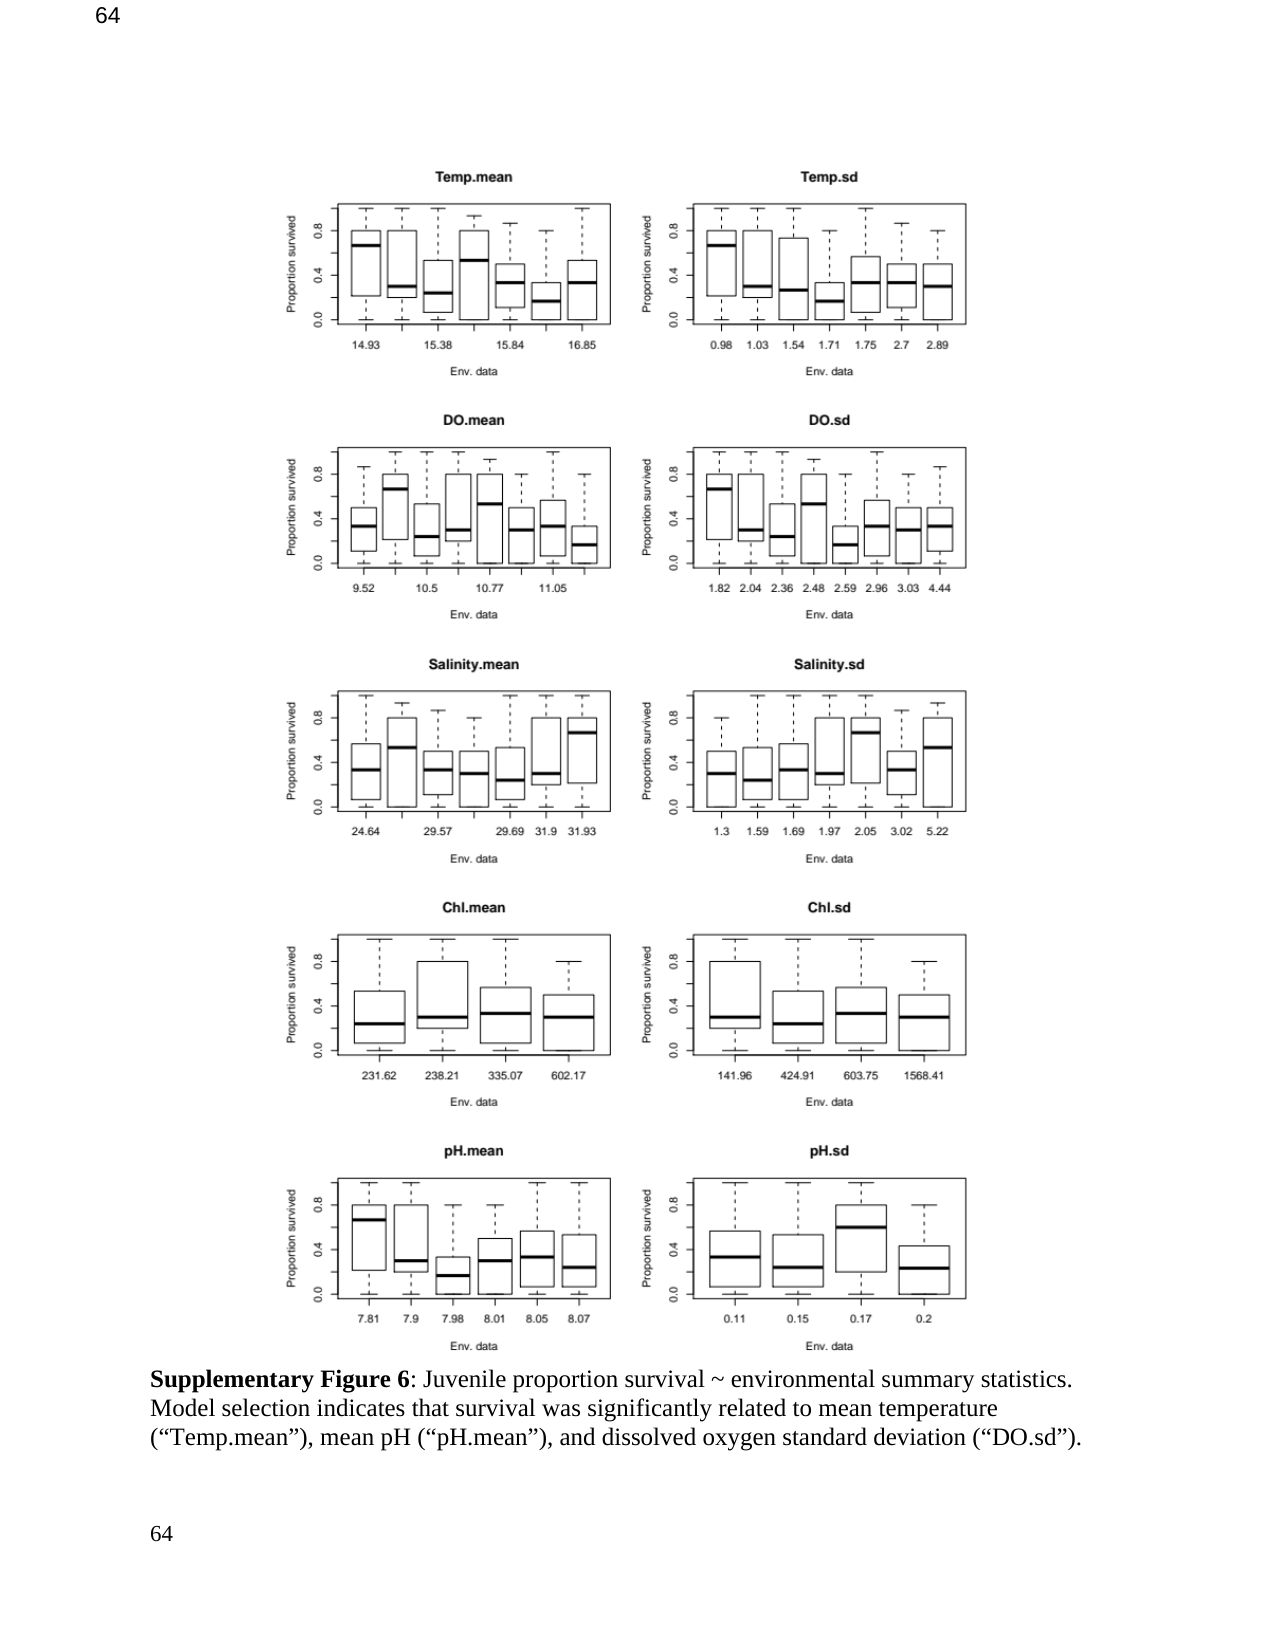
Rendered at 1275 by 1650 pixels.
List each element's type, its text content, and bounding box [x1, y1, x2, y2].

text Supplementary Figure 6: Juvenile proportion survival ~ environmental summary statistics. Model selection indicates that survival was significantly related to mean temperature (“Temp.mean”), mean pH (“pH.mean”), and dissolved oxygen standard deviation (“DO.sd”). [150, 1364, 1125, 1451]
